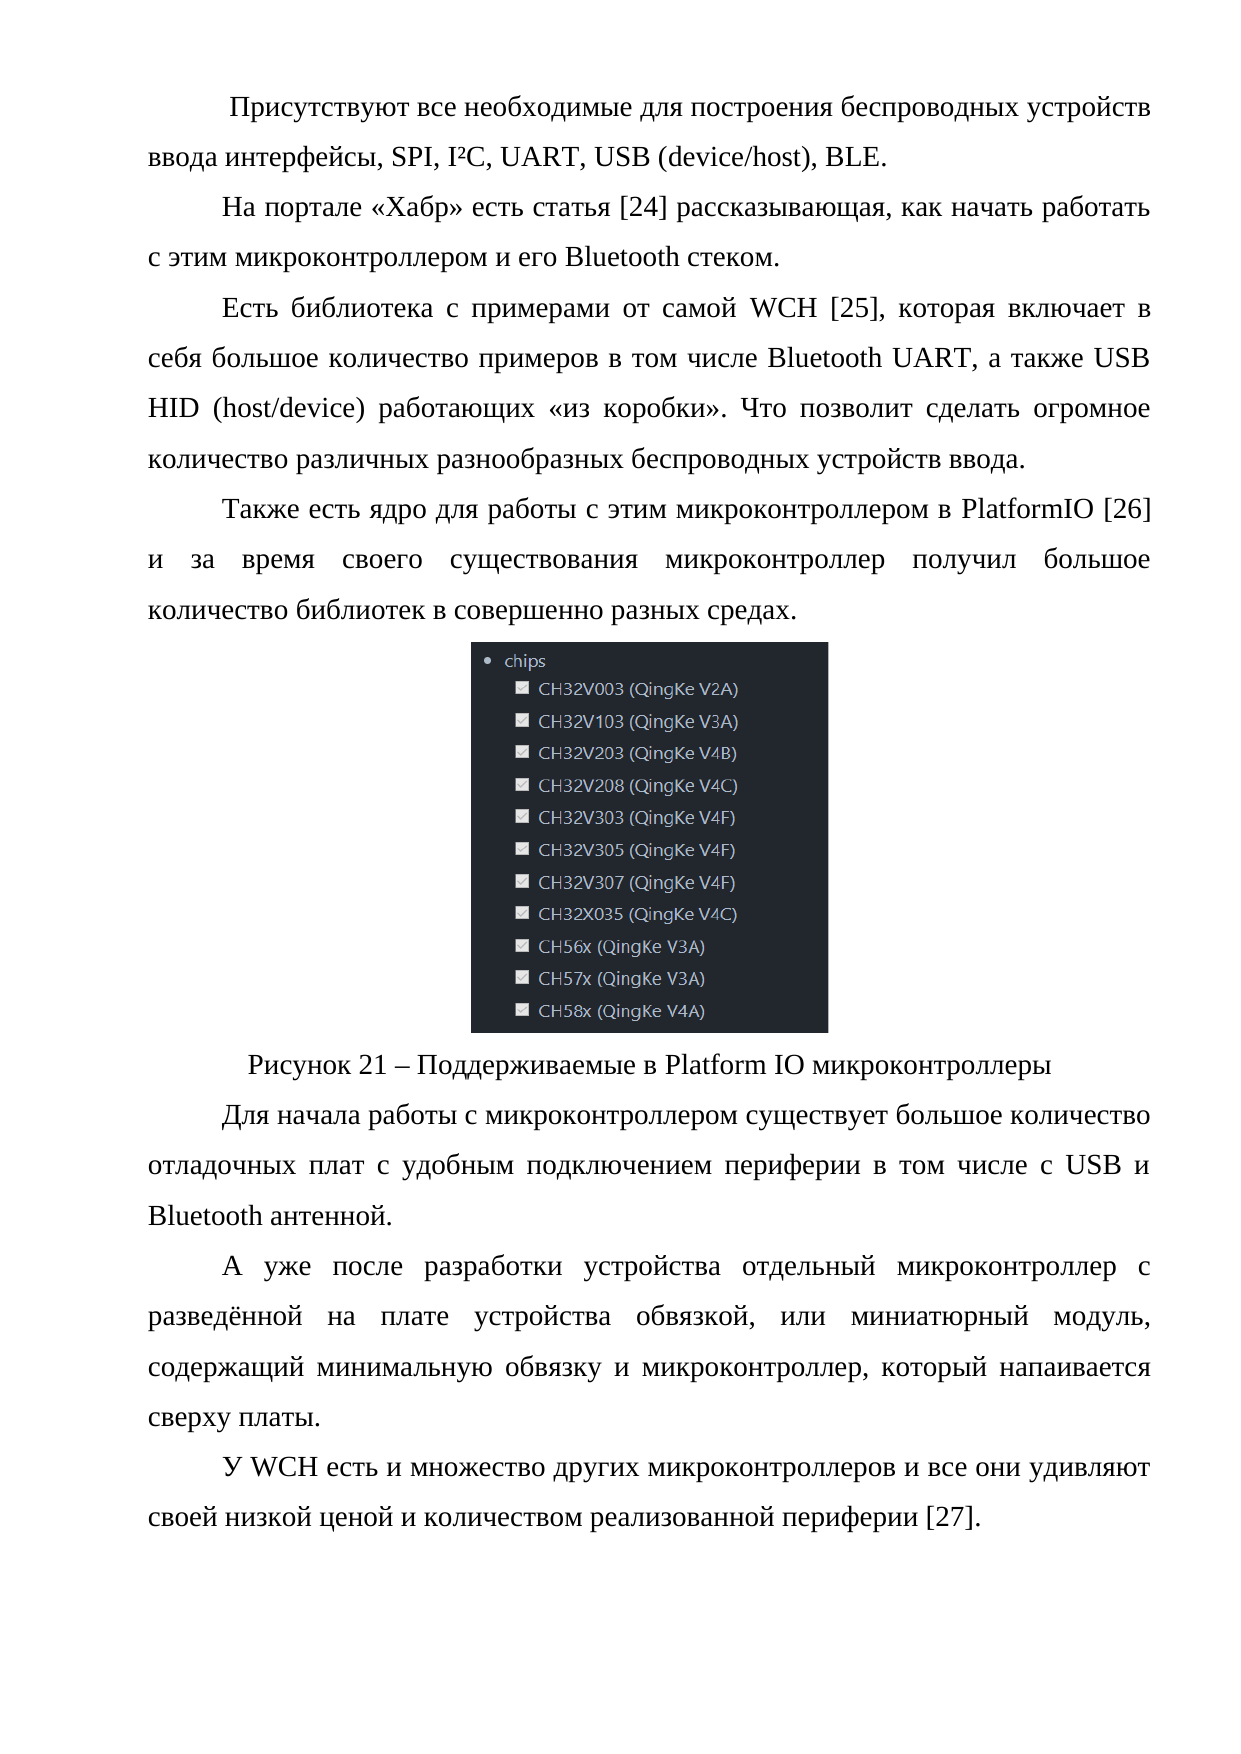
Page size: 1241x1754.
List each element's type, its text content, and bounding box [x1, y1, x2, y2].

text На портале «Хабр» есть статья [24] рассказывающая, как начать работать с этим микроконтроллером и его Bluetooth стеком. [148, 189, 1152, 273]
text Для начала работы с микроконтроллером существует большое количество отладочных плат с удобным подключением периферии в том числе с USB и Bluetooth антенной. [148, 1097, 1152, 1231]
text У WCH есть и множество других микроконтроллеров и все они удивляют своей низкой ценой и количеством реализованной периферии [27]. [148, 1449, 1152, 1533]
picture [471, 642, 829, 1033]
text А уже после разработки устройства отдельный микроконтроллер с разведённой на плате устройства обвязкой, или миниатюрный модуль, содержащий минимальную обвязку и микроконтроллер, который напаивается сверху платы. [148, 1248, 1152, 1432]
text Есть библиотека с примерами от самой WCH [25], которая включает в себя большое количество примеров в том числе Bluetooth UART, а также USB HID (host/device) работающих «из коробки». Что позволит сделать огромное количество различных разнообразных беспроводных устройств ввода. [148, 290, 1152, 474]
text Рисунок 21 – Поддерживаемые в Platform IO микроконтроллеры [148, 1047, 1152, 1080]
text Также есть ядро для работы с этим микроконтроллером в PlatformIO [26] и за время своего существования микроконтроллер получил большое количество библиотек в совершенно разных средах. [148, 491, 1152, 625]
text Присутствуют все необходимые для построения беспроводных устройств ввода интерфейсы, SPI, I²C, UART, USB (device/host), BLE. [148, 89, 1152, 172]
